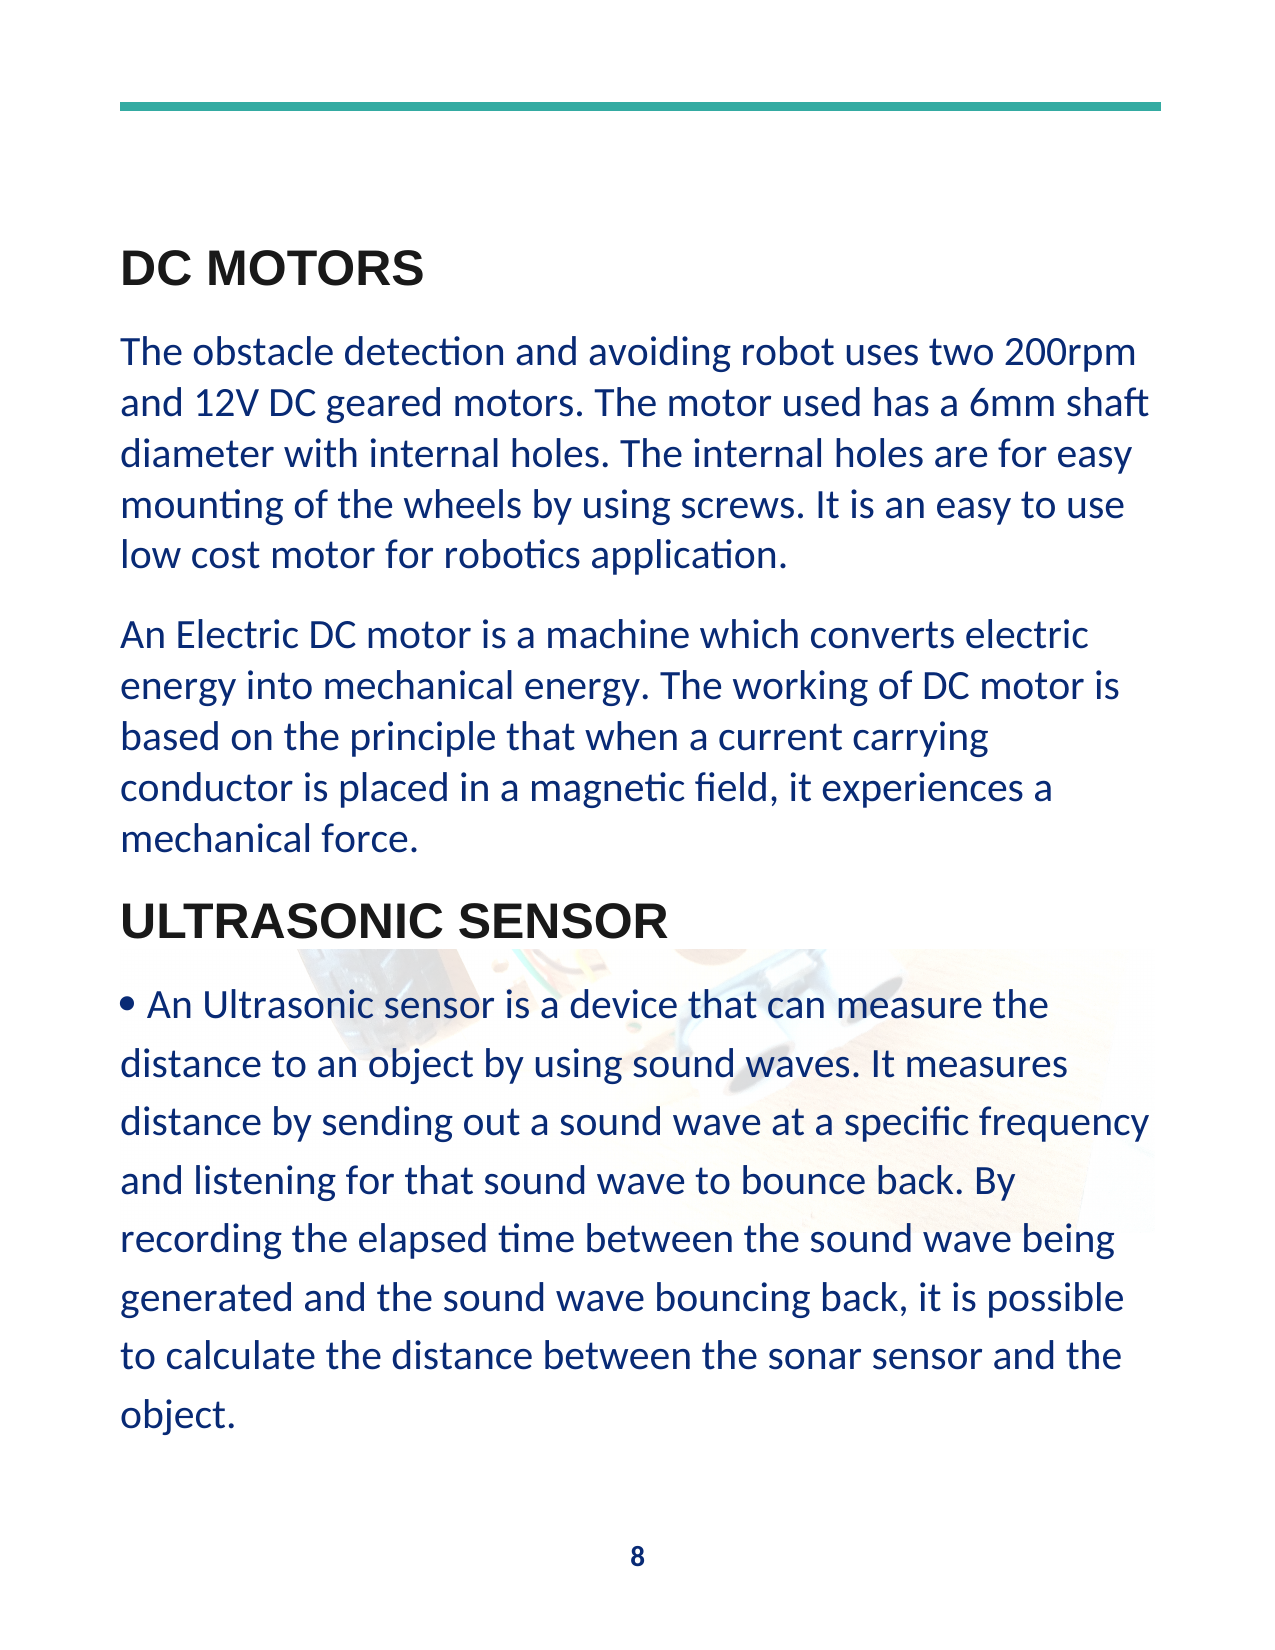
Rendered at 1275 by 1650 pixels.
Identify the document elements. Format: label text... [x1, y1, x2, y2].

text An Ultrasonic sensor is a device that can measure the distance to an object by using sound waves. It measures distance by sending out a sound wave at a specific frequency and listening for that sound wave to bounce back. By recording the elapsed time between the sound wave being generated and the sound wave bouncing back, it is possible to calculate the distance between the sonar sensor and the object. [120, 978, 1155, 1438]
text ULTRASONIC SENSOR [120, 892, 1155, 949]
text DC MOTORS [120, 238, 1155, 296]
text The obstacle detection and avoiding robot uses two 200rpm and 12V DC geared motors. The motor used has a 6mm shaft diameter with internal holes. The internal holes are for easy mounting of the wheels by using screws. It is an easy to use low cost motor for robotics application. [120, 325, 1155, 579]
text An Electric DC motor is a machine which converts electric energy into mechanical energy. The working of DC motor is based on the principle that when a current carrying conductor is placed in a magnetic field, it experiences a mechanical force. [120, 608, 1155, 863]
